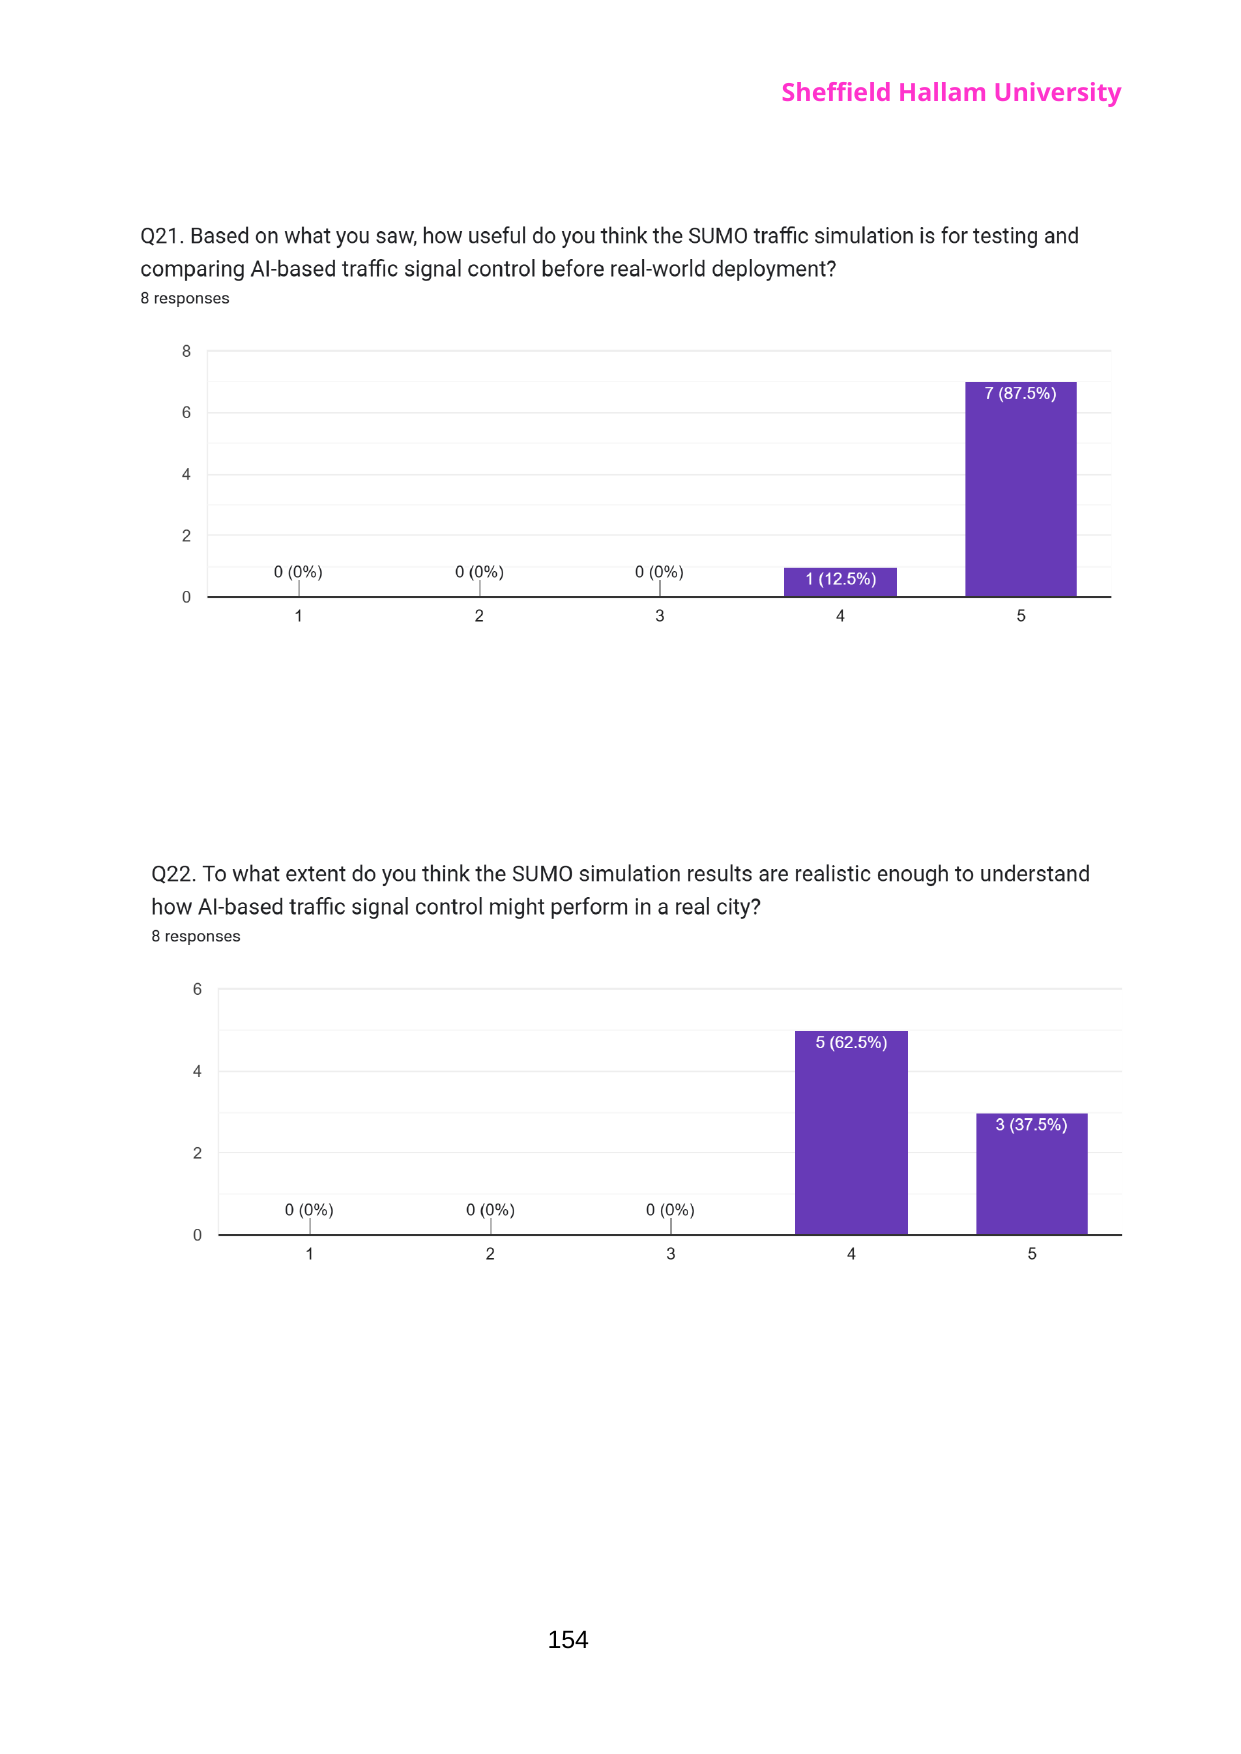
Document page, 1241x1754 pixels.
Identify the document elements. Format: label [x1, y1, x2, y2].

picture [107, 188, 1112, 699]
picture [118, 826, 1123, 1337]
